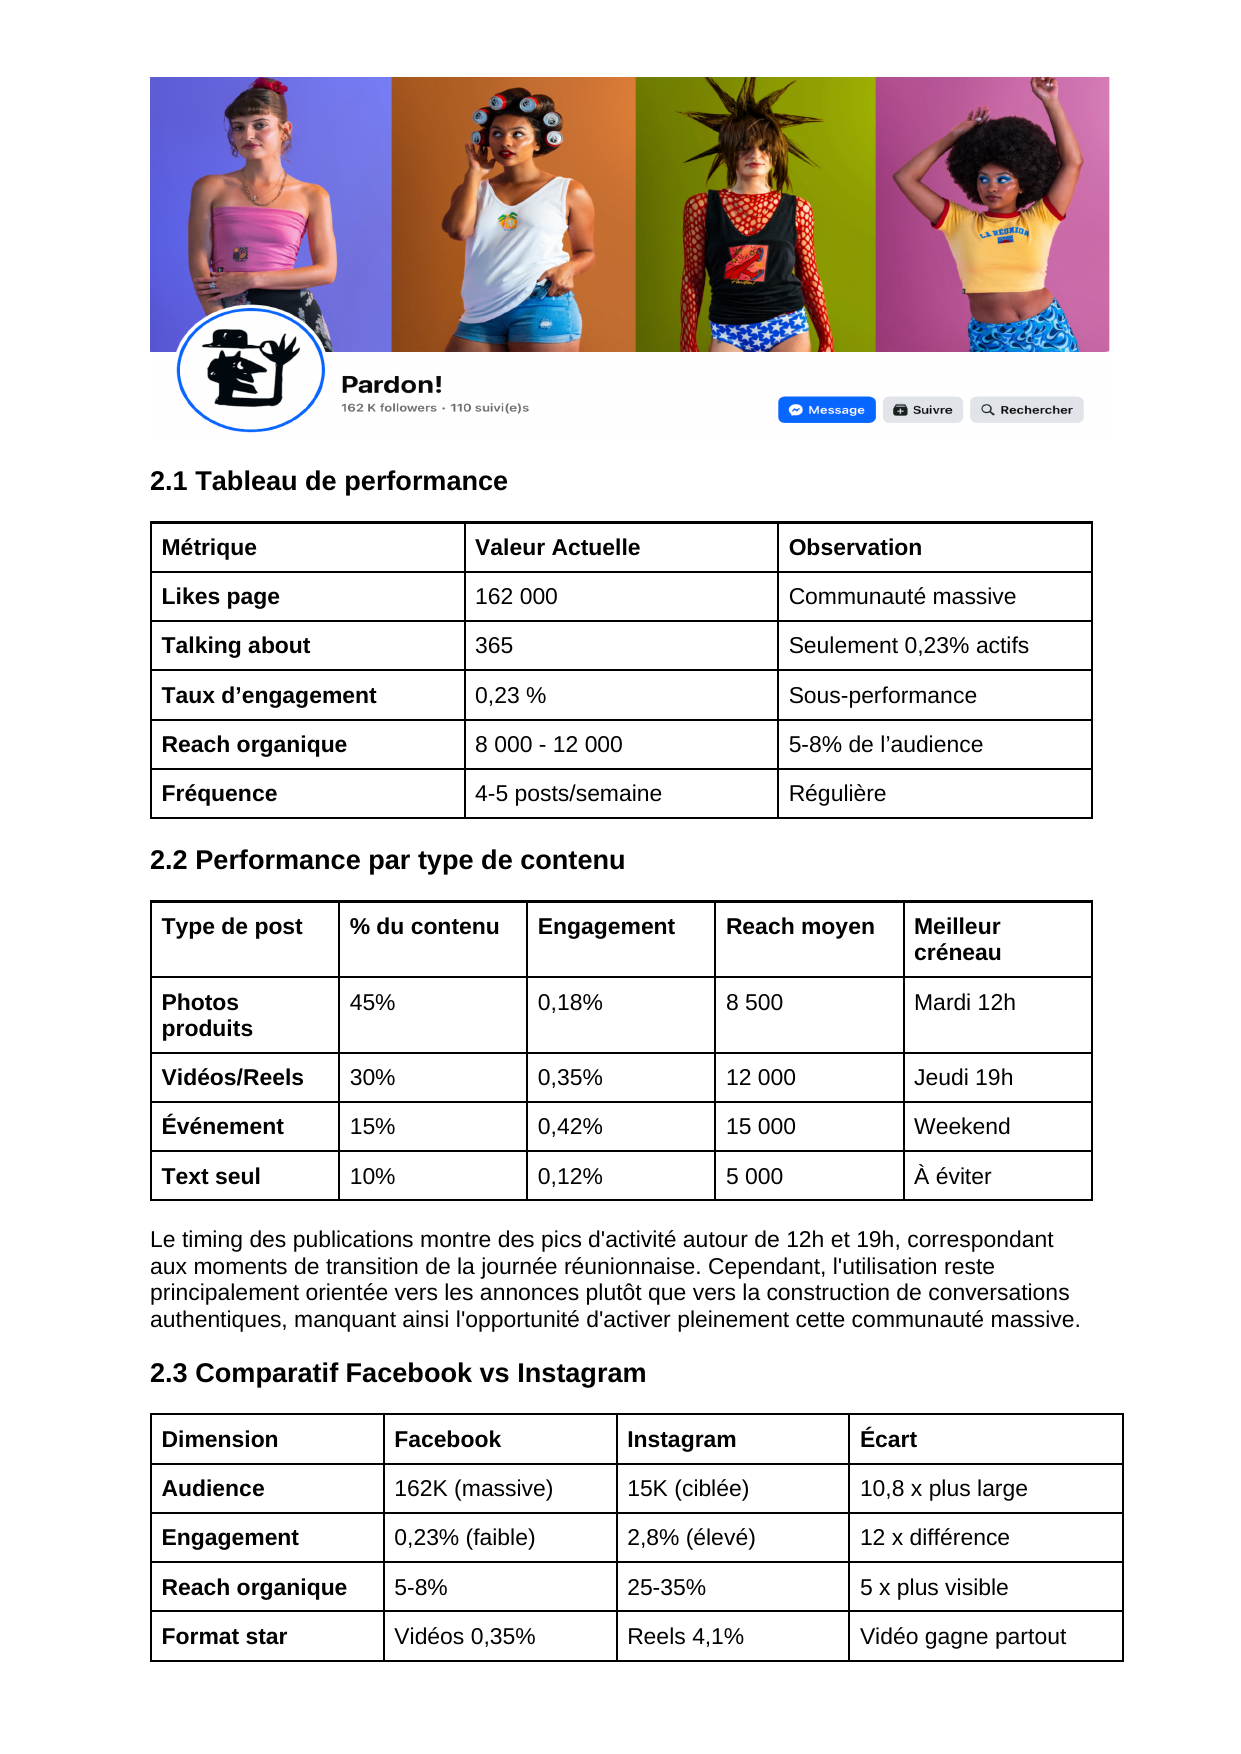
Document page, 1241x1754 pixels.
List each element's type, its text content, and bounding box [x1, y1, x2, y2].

table_cell 15K (ciblée) [618, 1465, 848, 1512]
text Le timing des publications montre des pics d'activité autour de 12h et 19h, correspondant aux moments de transition de la journée réunionnaise. Cependant, l'utilisation reste principalement orientée vers les annonces plutôt que vers la construction de conversations authentiques, manquant ainsi l'opportunité d'activer pleinement cette communauté massive. [150, 1226, 1090, 1332]
table_cell Talking about [152, 622, 464, 669]
table_cell Jeudi 19h [905, 1054, 1091, 1101]
table_cell Seulement 0,23% actifs [779, 622, 1091, 669]
table_cell 0,23 % [466, 671, 777, 718]
table_cell À éviter [905, 1152, 1091, 1199]
table_cell Événement [152, 1103, 338, 1150]
table_cell 12 000 [716, 1054, 903, 1101]
text 2.1 Tableau de performance [150, 465, 1090, 496]
table_header Type de post [152, 903, 338, 976]
table_cell Text seul [152, 1152, 338, 1199]
table_cell 4-5 posts/semaine [466, 770, 777, 817]
table_cell 15 000 [716, 1103, 903, 1150]
table_cell Reels 4,1% [618, 1612, 848, 1659]
table_header Instagram [618, 1415, 848, 1462]
table_header Écart [850, 1415, 1122, 1462]
table_cell 162K (massive) [385, 1465, 616, 1512]
table_cell 10,8 x plus large [850, 1465, 1122, 1512]
table_cell Reach organique [152, 721, 464, 768]
table_cell 0,42% [528, 1103, 714, 1150]
table_cell 2,8% (élevé) [618, 1514, 848, 1561]
table_cell 12 x différence [850, 1514, 1122, 1561]
table_header Facebook [385, 1415, 616, 1462]
table_cell 5-8% [385, 1563, 616, 1610]
picture [150, 77, 1110, 441]
table_cell Communauté massive [779, 573, 1091, 620]
table_cell Fréquence [152, 770, 464, 817]
table_cell 5 x plus visible [850, 1563, 1122, 1610]
table_header % du contenu [340, 903, 526, 976]
table_header Engagement [528, 903, 714, 976]
table_cell 0,23% (faible) [385, 1514, 616, 1561]
table_header Valeur Actuelle [466, 524, 777, 571]
table_cell 0,35% [528, 1054, 714, 1101]
table_cell 8 500 [716, 978, 903, 1052]
table_cell 8 000 - 12 000 [466, 721, 777, 768]
table_header Métrique [152, 524, 464, 571]
table_cell 10% [340, 1152, 526, 1199]
table_cell 30% [340, 1054, 526, 1101]
table_cell 0,12% [528, 1152, 714, 1199]
table_cell Taux d’engagement [152, 671, 464, 718]
table_cell Vidéo gagne partout [850, 1612, 1122, 1659]
table_cell Format star [152, 1612, 383, 1659]
text 2.3 Comparatif Facebook vs Instagram [150, 1357, 1090, 1388]
text 2.2 Performance par type de contenu [150, 844, 1090, 875]
table_cell 5 000 [716, 1152, 903, 1199]
table_cell 365 [466, 622, 777, 669]
table_header Dimension [152, 1415, 383, 1462]
table_cell Engagement [152, 1514, 383, 1561]
table_cell Likes page [152, 573, 464, 620]
table_cell Weekend [905, 1103, 1091, 1150]
table_cell 0,18% [528, 978, 714, 1052]
table_cell 15% [340, 1103, 526, 1150]
table_cell Reach organique [152, 1563, 383, 1610]
table_cell Mardi 12h [905, 978, 1091, 1052]
table_cell Audience [152, 1465, 383, 1512]
table_cell Sous-performance [779, 671, 1091, 718]
table_cell Régulière [779, 770, 1091, 817]
table_cell Vidéos 0,35% [385, 1612, 616, 1659]
table_header Reach moyen [716, 903, 903, 976]
table_cell Vidéos/Reels [152, 1054, 338, 1101]
table_header Observation [779, 524, 1091, 571]
table_cell 25-35% [618, 1563, 848, 1610]
table_cell 162 000 [466, 573, 777, 620]
table_cell 45% [340, 978, 526, 1052]
table_header Meilleur créneau [905, 903, 1091, 976]
table_cell Photos produits [152, 978, 338, 1052]
table_cell 5-8% de l’audience [779, 721, 1091, 768]
